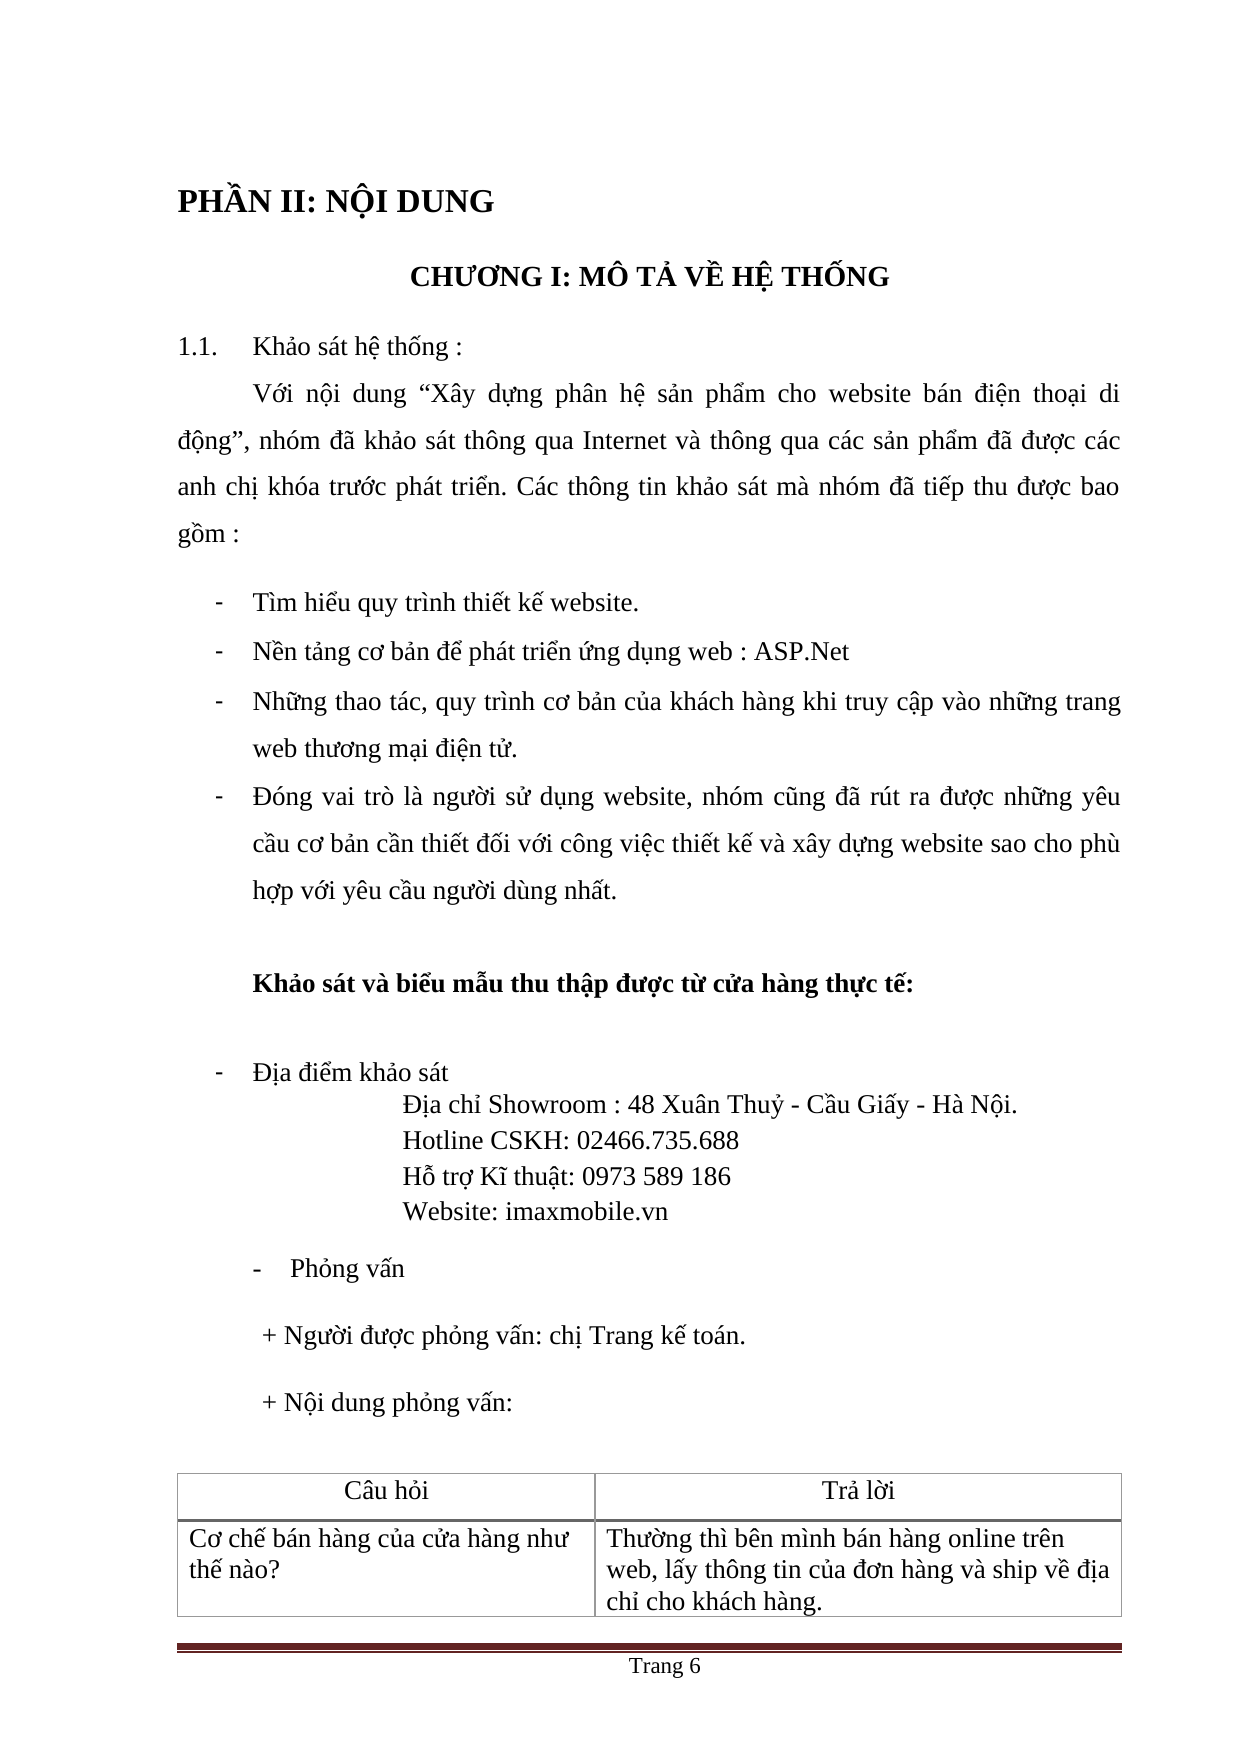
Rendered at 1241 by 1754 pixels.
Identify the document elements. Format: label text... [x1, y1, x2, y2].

list Những thao tác, quy trình cơ bản của khách hàng khi truy cập vào những trang web thương mại điện tử. [215, 684, 1122, 763]
list + Nội dung phỏng vấn: [262, 1386, 1122, 1417]
list Địa điểm khảo sát [215, 1055, 1122, 1088]
subtitle PHẦN II: NỘI DUNG [177, 181, 1122, 219]
text Địa chỉ Showroom : 48 Xuân Thuỷ - Cầu Giấy - Hà Nội. Hotline CSKH: 02466.735.688 Hỗ trợ Kĩ thuật: 0973 589 186 Website: imaxmobile.vn [402, 1088, 1122, 1226]
table_cell Thường thì bên mình bán hàng online trên web, lấy thông tin của đơn hàng và ship về địa chỉ cho khách hàng. [596, 1522, 1121, 1616]
list Tìm hiểu quy trình thiết kế website. [215, 585, 1122, 618]
table_header Trả lời [596, 1474, 1121, 1519]
table_header Câu hỏi [178, 1474, 594, 1519]
subtitle CHƯƠNG I: MÔ TẢ VỀ HỆ THỐNG [177, 259, 1122, 293]
table_cell Cơ chế bán hàng của cửa hàng như thế nào? [178, 1522, 594, 1616]
text Với nội dung “Xây dựng phân hệ sản phẩm cho website bán điện thoại di động”, nhóm đã khảo sát thông qua Internet và thông qua các sản phẩm đã được các anh chị khóa trước phát triển. Các thông tin khảo sát mà nhóm đã tiếp thu được bao gồm : [177, 377, 1122, 548]
list Nền tảng cơ bản để phát triển ứng dụng web : ASP.Net [215, 634, 1122, 667]
list Phỏng vấn [252, 1252, 1122, 1283]
list Khảo sát và biểu mẫu thu thập được từ cửa hàng thực tế: [252, 967, 1122, 998]
list + Người được phỏng vấn: chị Trang kế toán. [262, 1319, 1122, 1350]
subtitle Khảo sát hệ thống : [177, 331, 1122, 362]
list Đóng vai trò là người sử dụng website, nhóm cũng đã rút ra được những yêu cầu cơ bản cần thiết đối với công việc thiết kế và xây dựng website sao cho phù hợp với yêu cầu người dùng nhất. [215, 779, 1122, 905]
